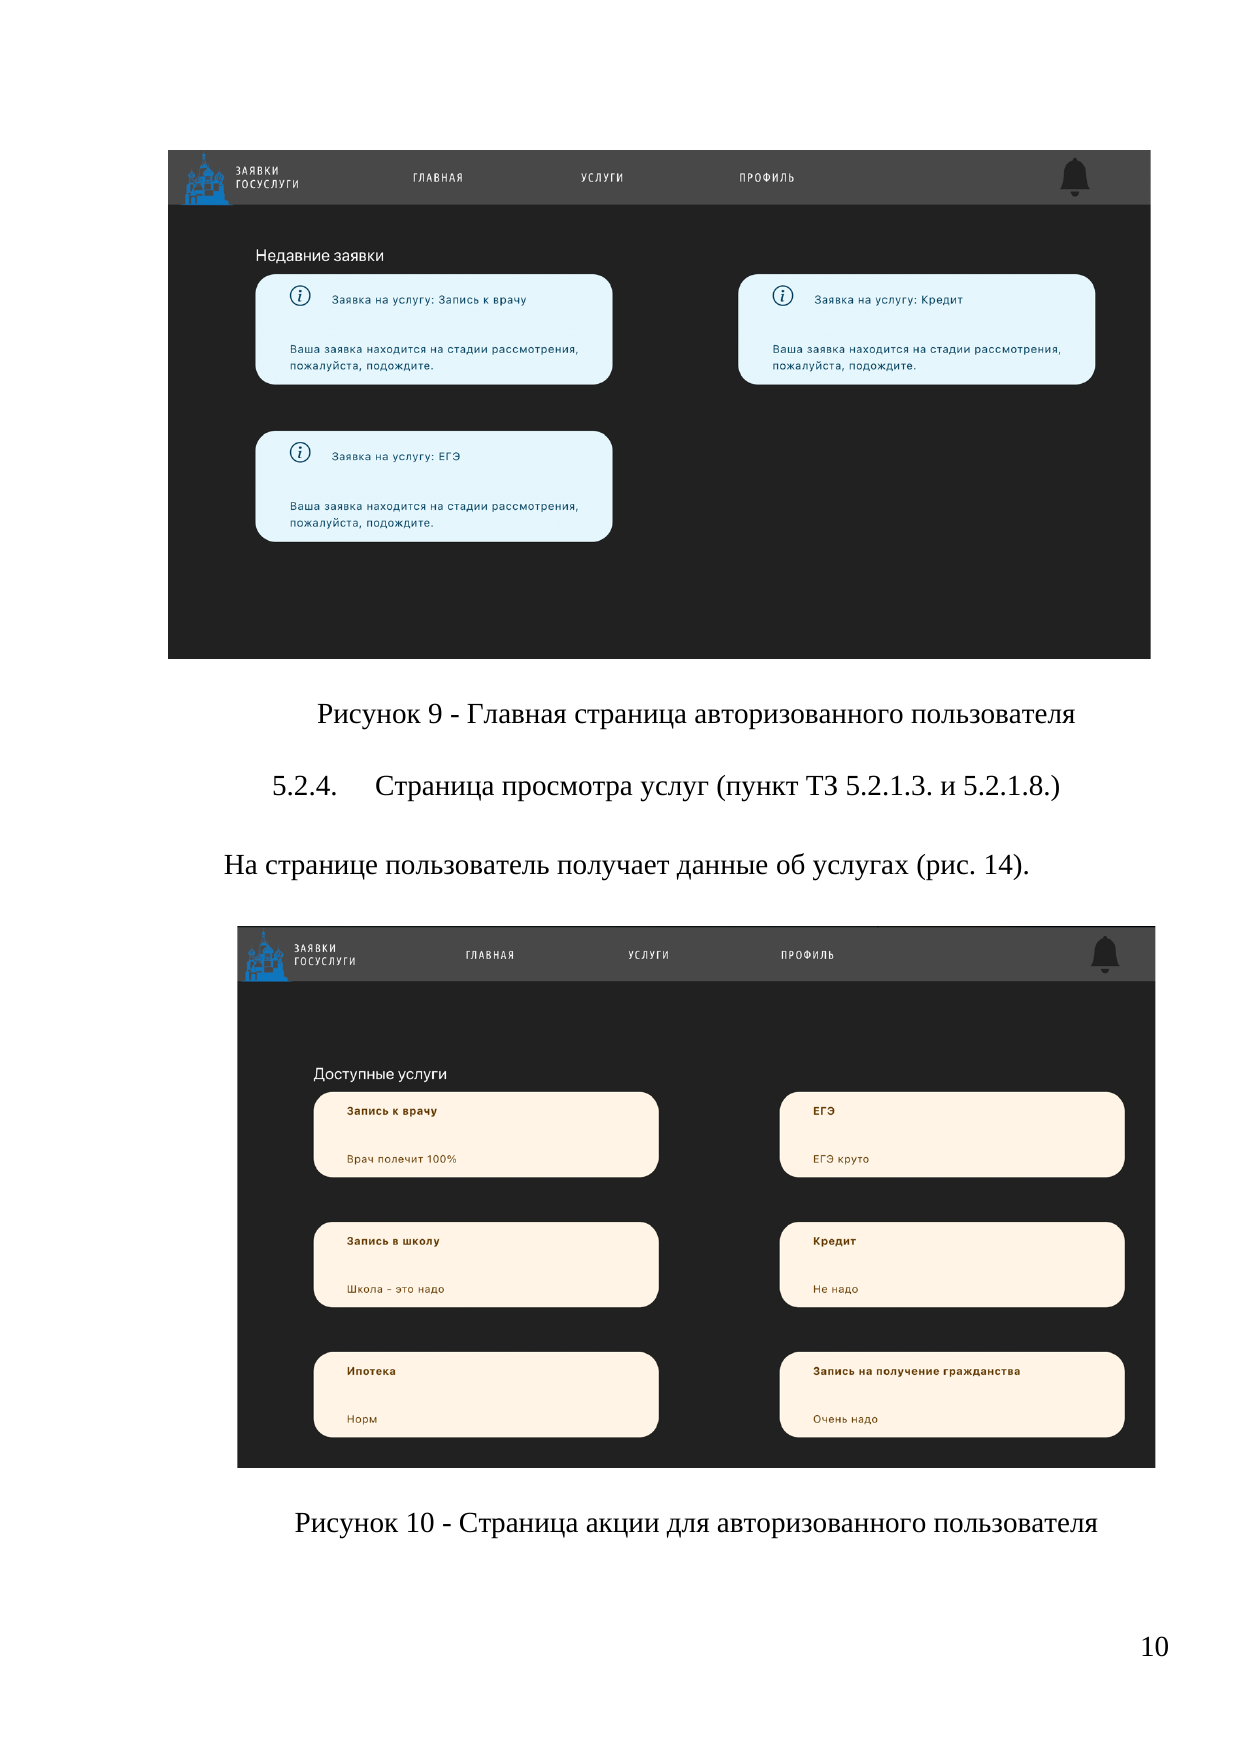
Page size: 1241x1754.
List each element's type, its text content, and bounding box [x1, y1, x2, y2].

picture [237, 926, 1156, 1468]
text Рисунок 10 - Страница акции для авторизованного пользователя [150, 1505, 1169, 1538]
text На странице пользователь получает данные об услугах (рис. 14). [150, 847, 1169, 881]
subtitle Страница просмотра услуг (пункт ТЗ 5.2.1.3. и 5.2.1.8.) [337, 768, 1169, 801]
text Рисунок 9 - Главная страница авторизованного пользователя [150, 697, 1169, 730]
picture [168, 150, 1151, 659]
